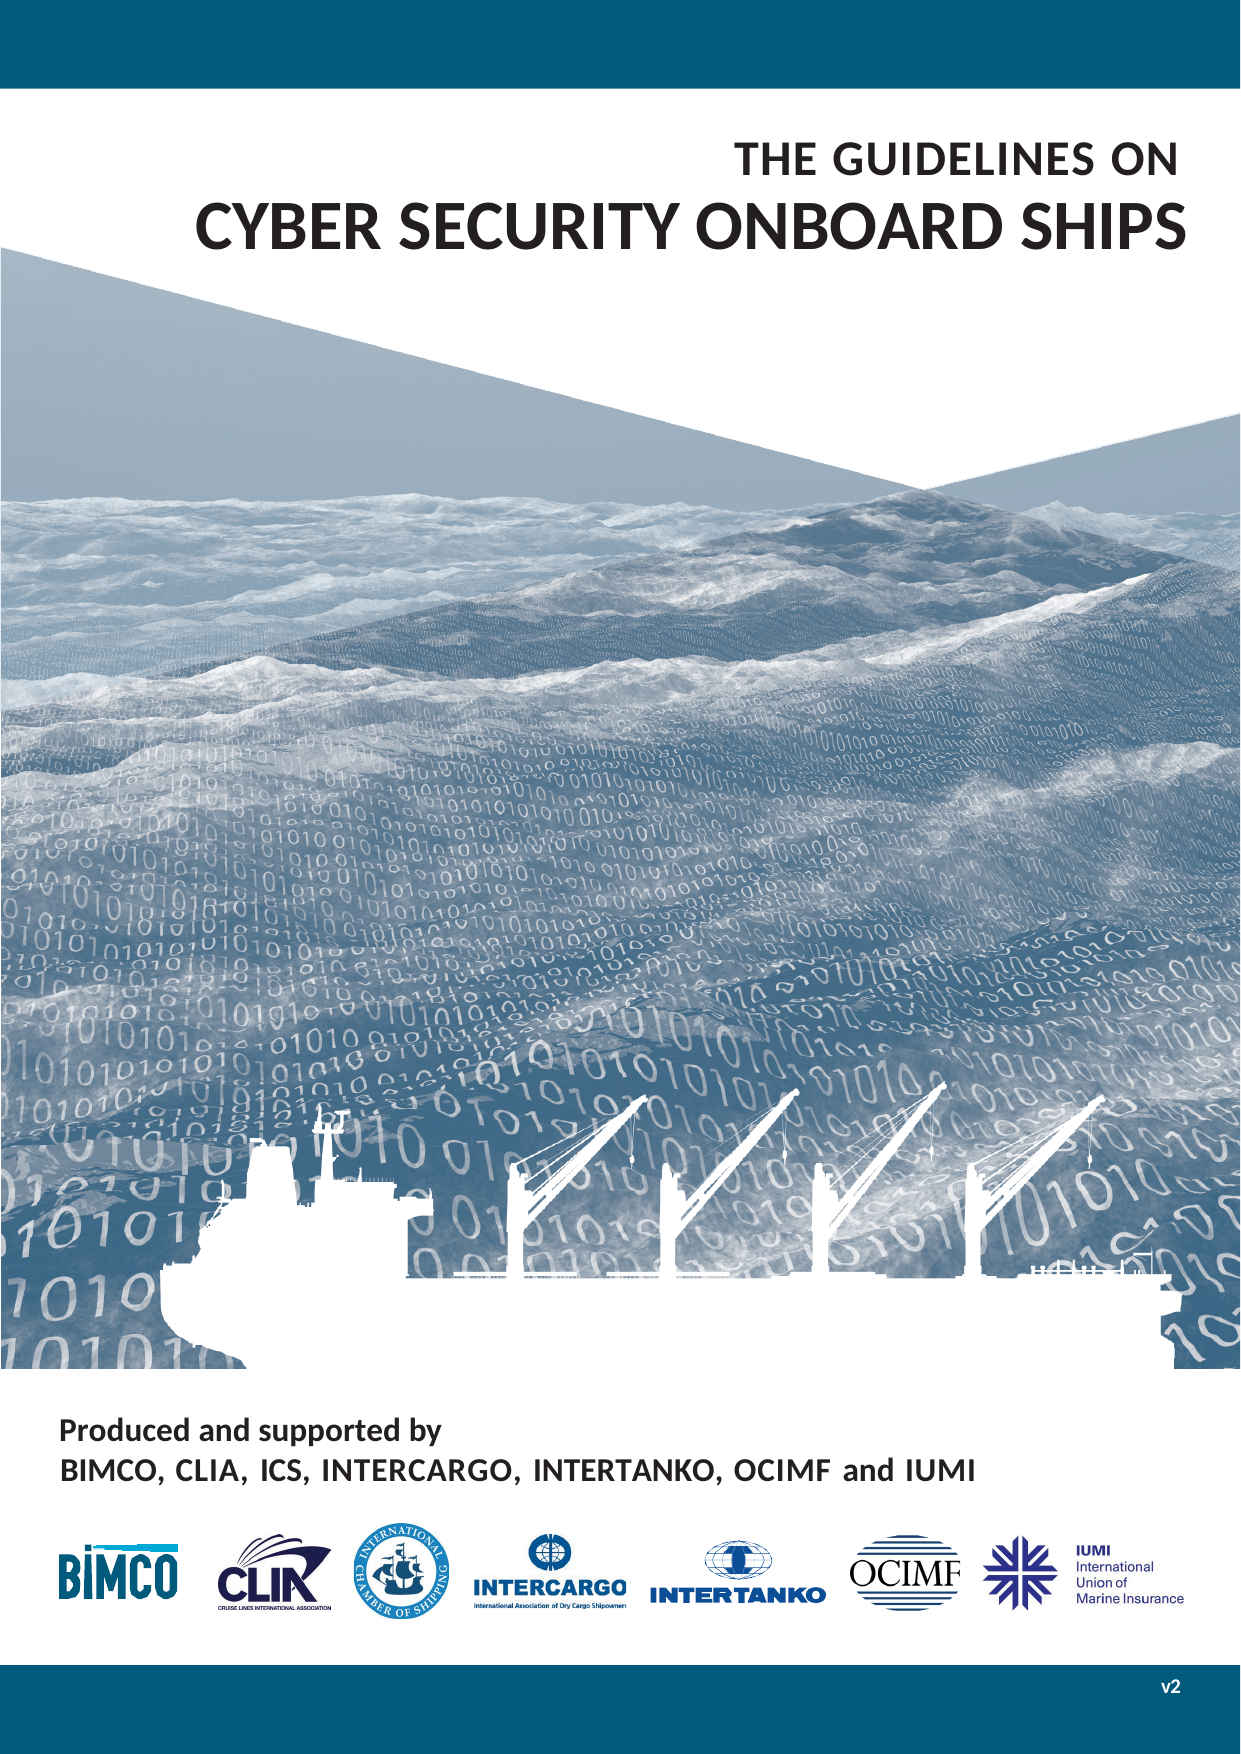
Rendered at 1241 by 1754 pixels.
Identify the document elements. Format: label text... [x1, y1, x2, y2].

picture [59, 1546, 84, 1550]
picture [722, 1548, 755, 1553]
picture [722, 1568, 755, 1573]
text THE GUIDELINES ON [734, 132, 1194, 186]
picture [849, 1535, 961, 1611]
picture [0, 490, 1241, 1370]
picture [722, 1540, 755, 1546]
picture [722, 1554, 755, 1559]
text Produced and supported by [59, 1409, 1194, 1449]
picture [353, 1523, 449, 1619]
picture [474, 1534, 627, 1609]
title CYBER SECURITY ONBOARD SHIPS [195, 186, 1194, 265]
text BIMCO, CLIA, ICS, INTERCARGO, INTERTANKO, OCIMF and IUMI [60, 1449, 1194, 1489]
picture [3, 246, 1241, 488]
picture [981, 1534, 1184, 1611]
picture [722, 1561, 755, 1567]
picture [218, 1534, 331, 1610]
picture [722, 1574, 755, 1580]
